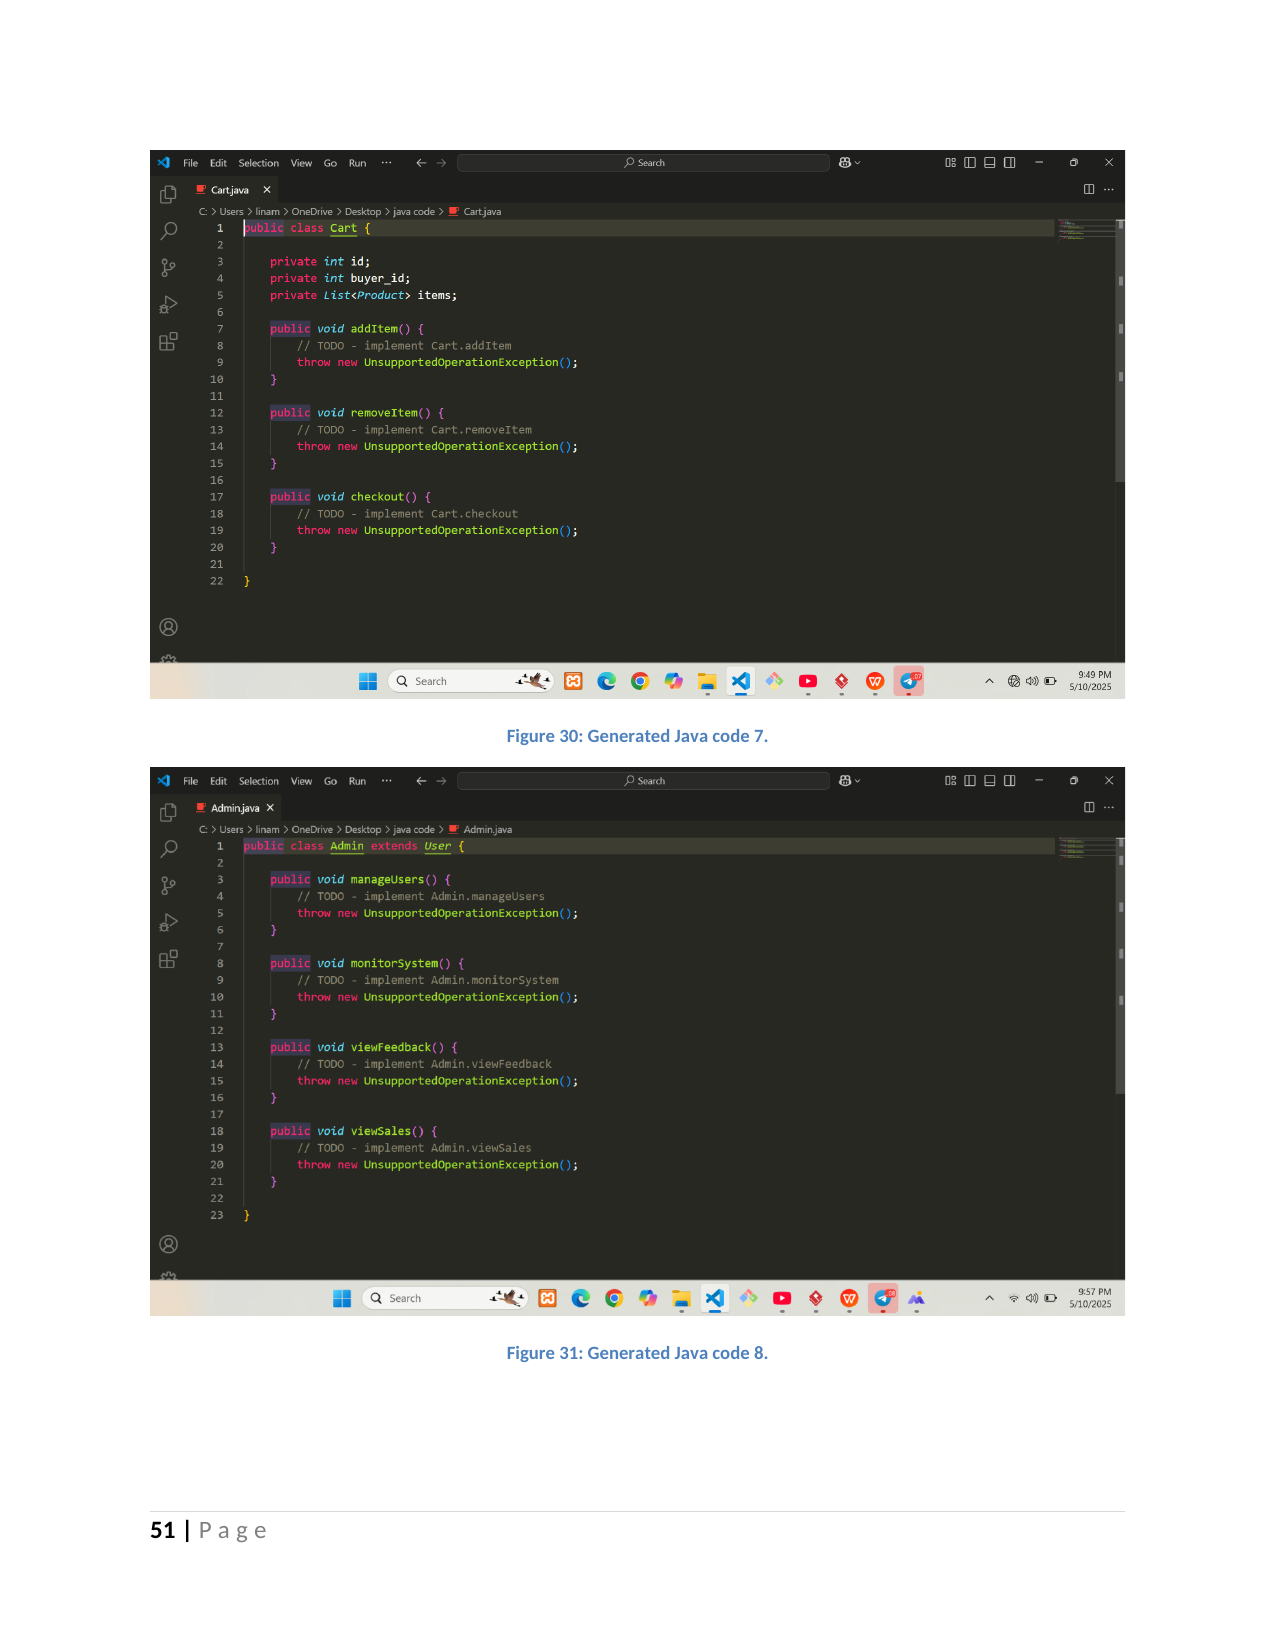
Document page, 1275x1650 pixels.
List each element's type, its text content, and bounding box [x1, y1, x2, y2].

picture [150, 150, 1125, 699]
picture [150, 767, 1125, 1316]
